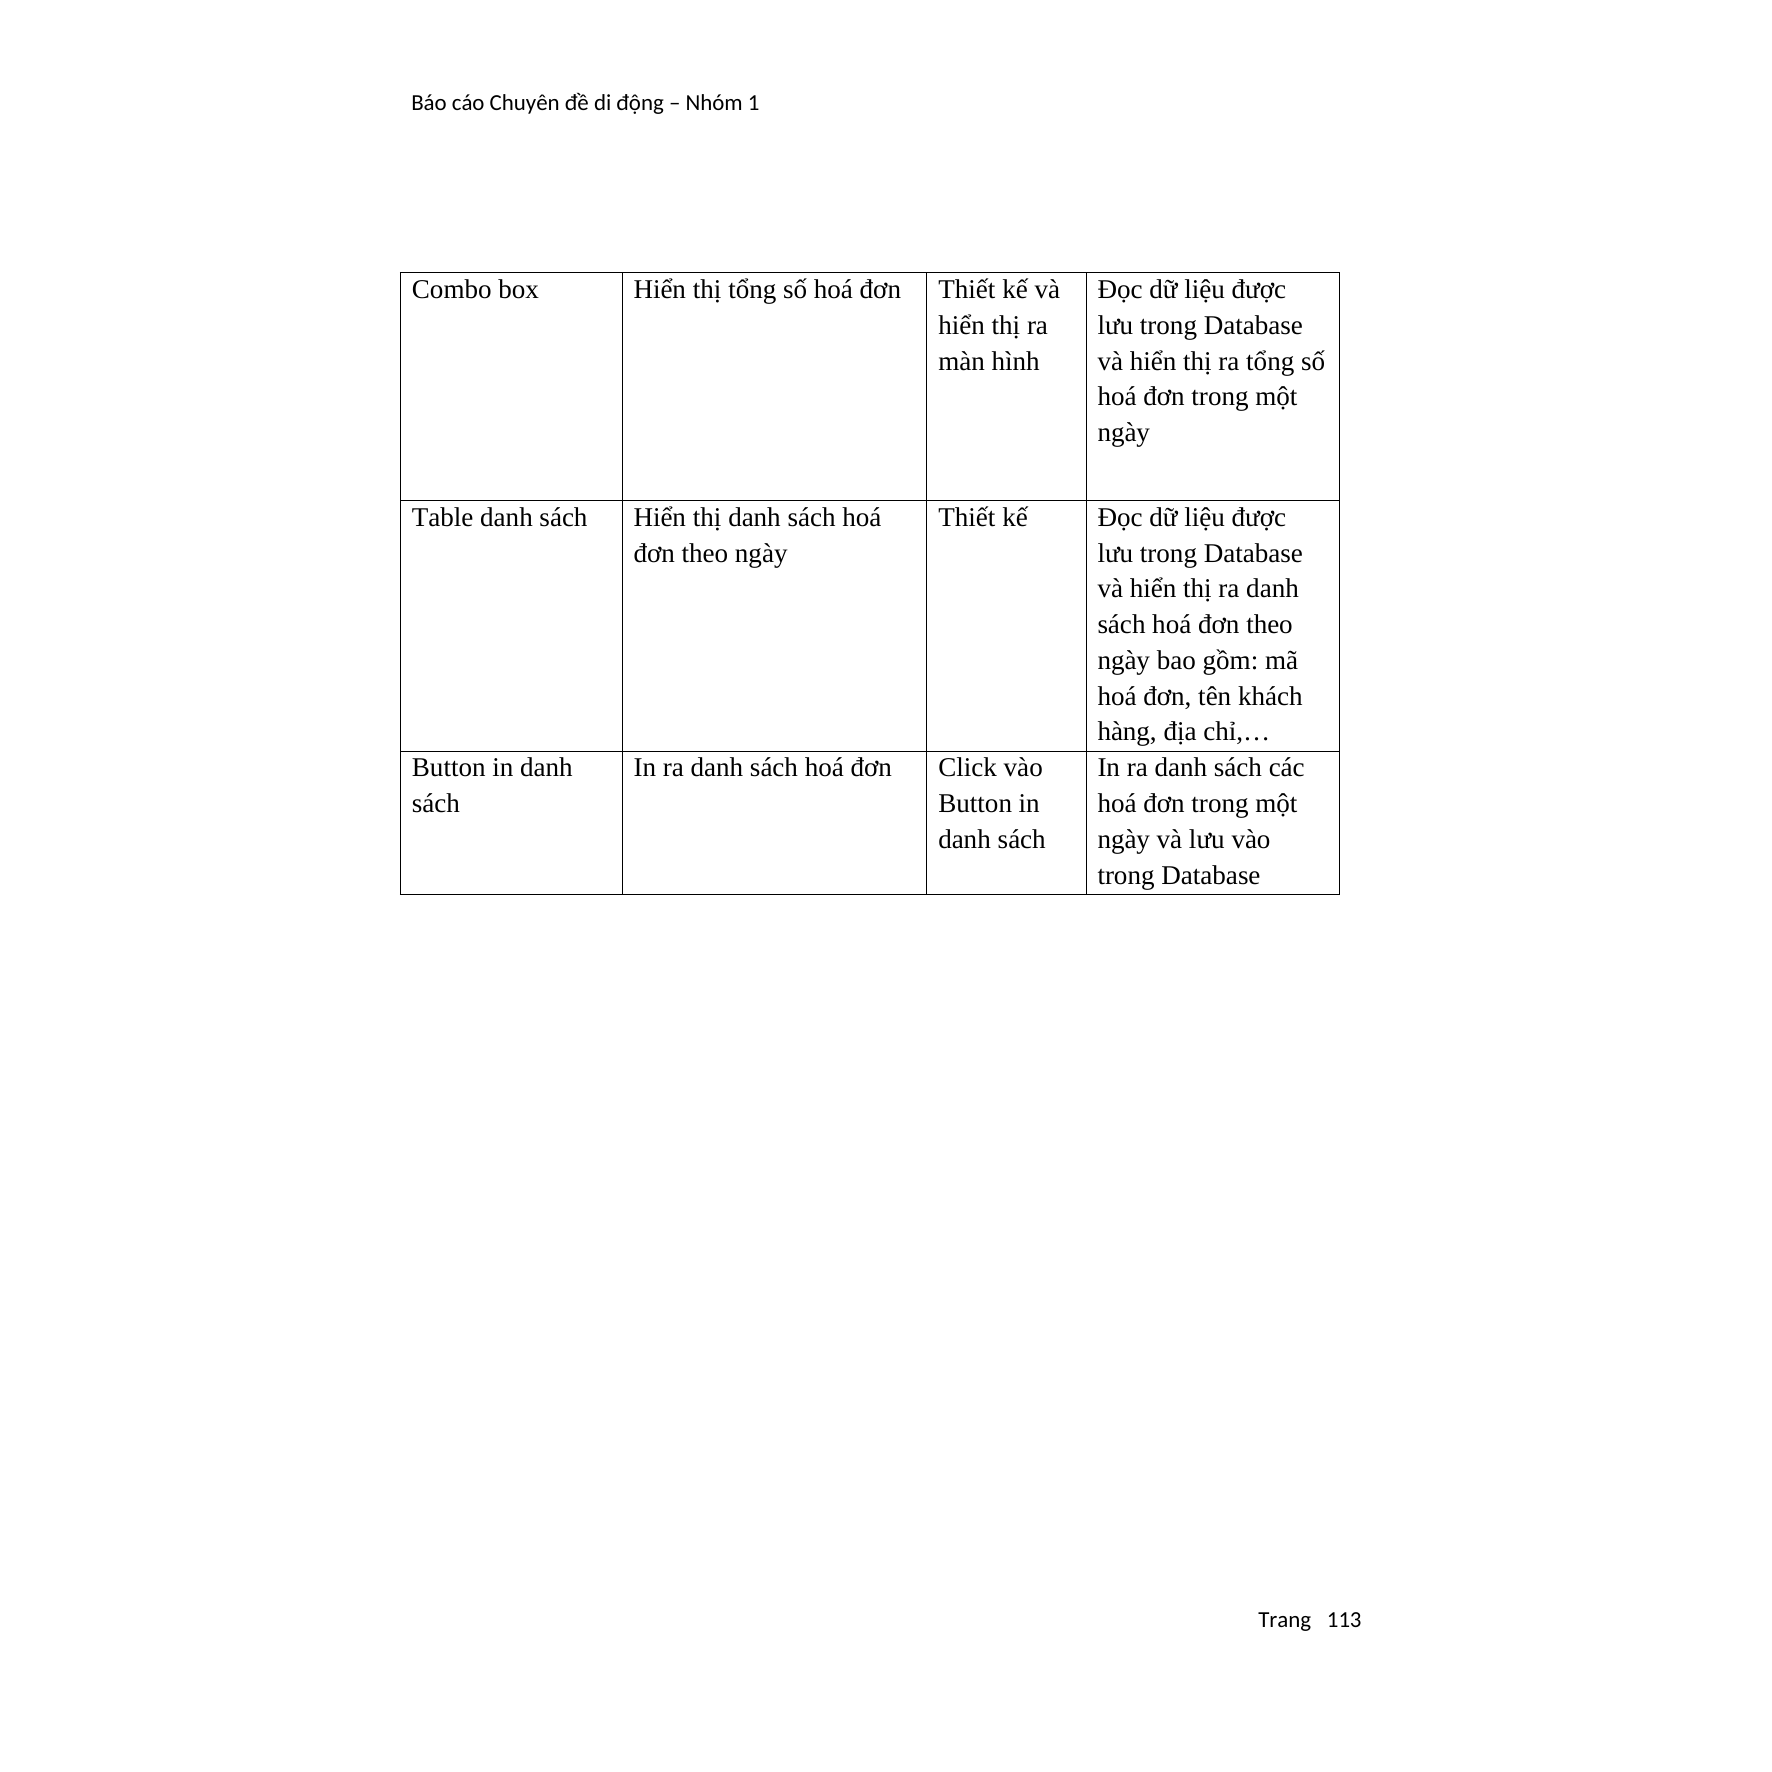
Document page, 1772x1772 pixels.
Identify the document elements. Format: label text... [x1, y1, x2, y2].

table_cell In ra danh sách hoá đơn [623, 752, 926, 894]
table_cell Hiển thị danh sách hoá đơn theo ngày [623, 501, 926, 751]
table_cell Combo box [401, 273, 622, 500]
table_cell Thiết kế [927, 501, 1086, 751]
table_cell Button in danh sách [401, 752, 622, 894]
table_cell Table danh sách [401, 501, 622, 751]
table_cell Click vào Button in danh sách [927, 752, 1086, 894]
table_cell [927, 273, 1086, 500]
table_cell Đọc dữ liệu được lưu trong Database và hiển thị ra tổng số hoá đơn trong một ngày [1087, 273, 1339, 500]
table_cell In ra danh sách các hoá đơn trong một ngày và lưu vào trong Database [1087, 752, 1339, 894]
table_cell Hiển thị tổng số hoá đơn [623, 273, 926, 500]
table_cell Đọc dữ liệu được lưu trong Database và hiển thị ra danh sách hoá đơn theo ngày bao gồm: mã hoá đơn, tên khách hàng, địa chỉ,… [1087, 501, 1339, 751]
